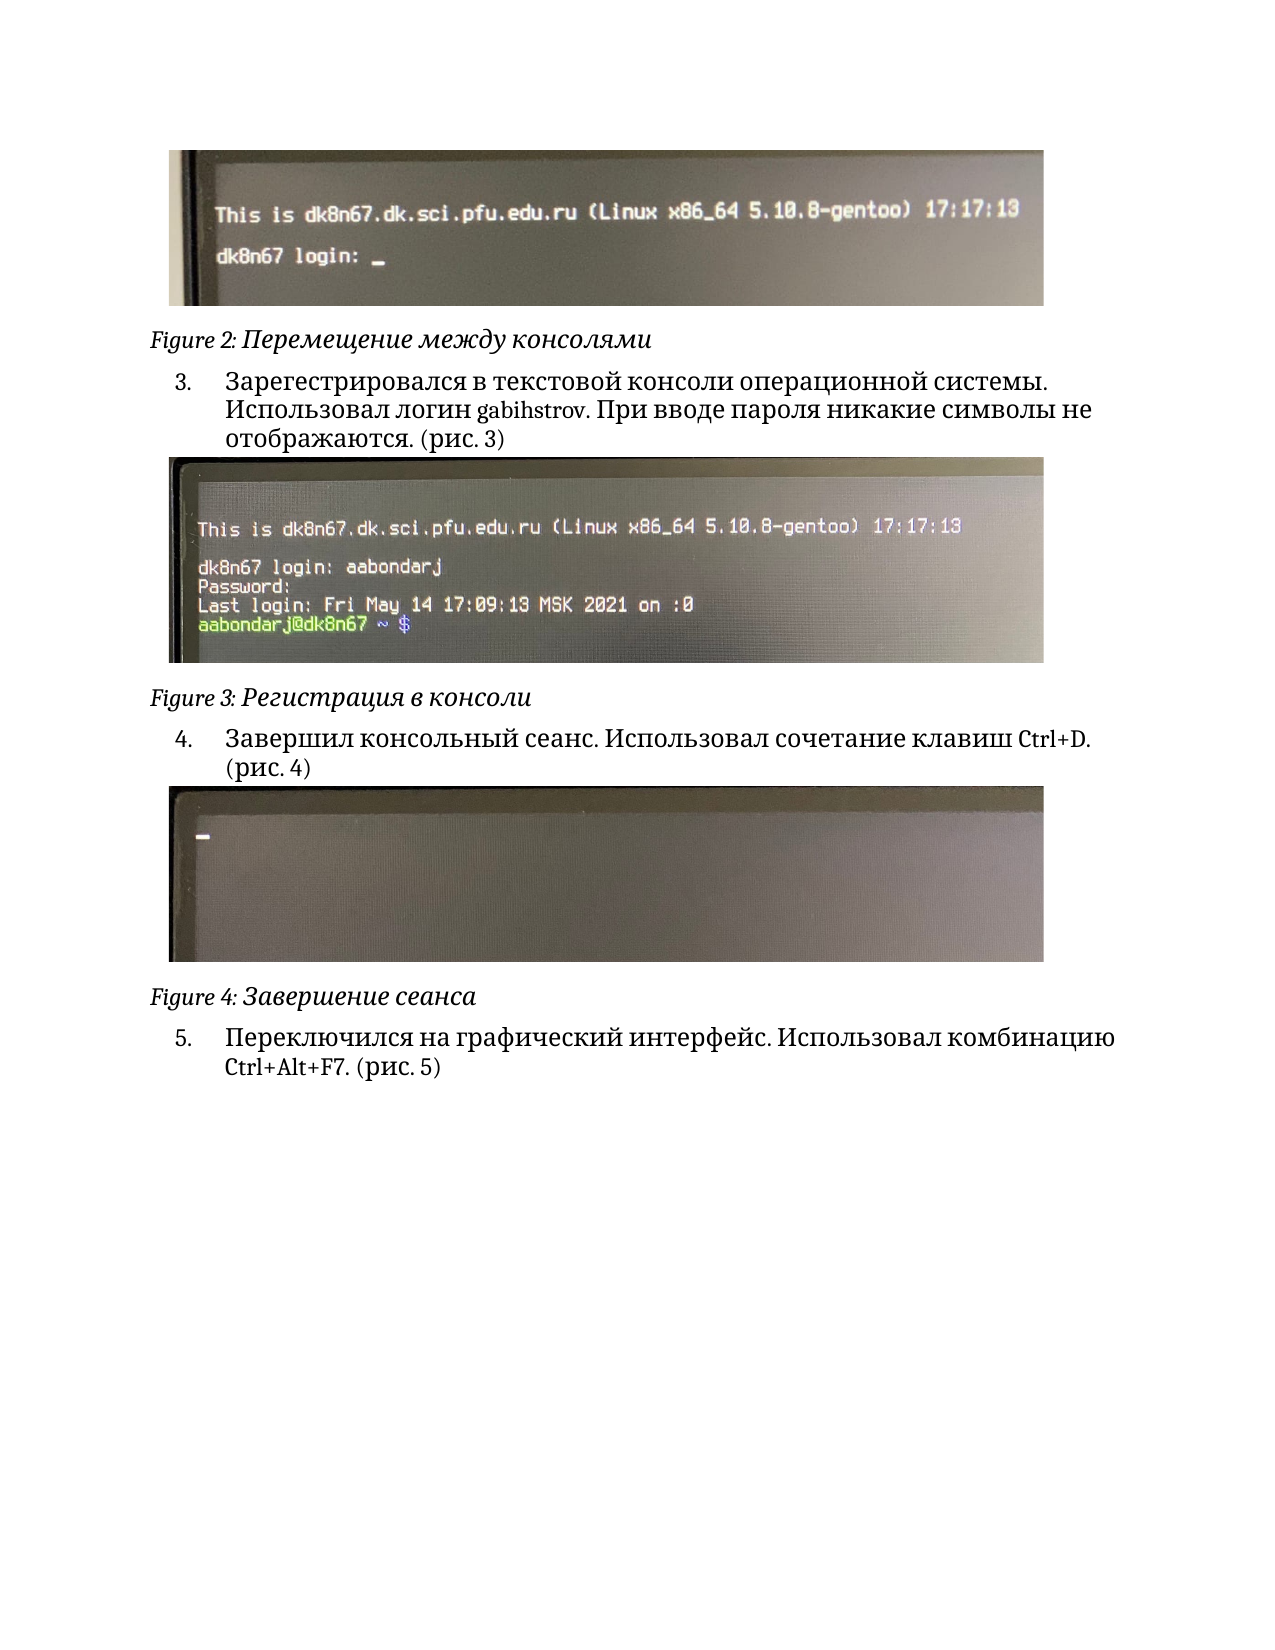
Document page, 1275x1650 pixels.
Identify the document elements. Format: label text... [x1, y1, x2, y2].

picture [168, 457, 1044, 663]
text Figure 4: Завершение сеанса [150, 982, 1125, 1011]
text Figure 2: Перемещение между консолями [150, 326, 1125, 355]
list Переключился на графический интерфейс. Использовал комбинацию Ctrl+Alt+F7. (рис. 5) [175, 1024, 1125, 1081]
list Зарегестрировался в текстовой консоли операционной системы. Использовал логин gabihstrov. При вводе пароля никакие символы не отображаются. (рис. 3) [175, 368, 1125, 454]
picture [168, 786, 1044, 962]
text Figure 3: Регистрация в консоли [150, 684, 1125, 712]
picture [168, 150, 1044, 306]
list Завершил консольный сеанс. Использовал сочетание клавиш Ctrl+D. (рис. 4) [175, 725, 1125, 782]
